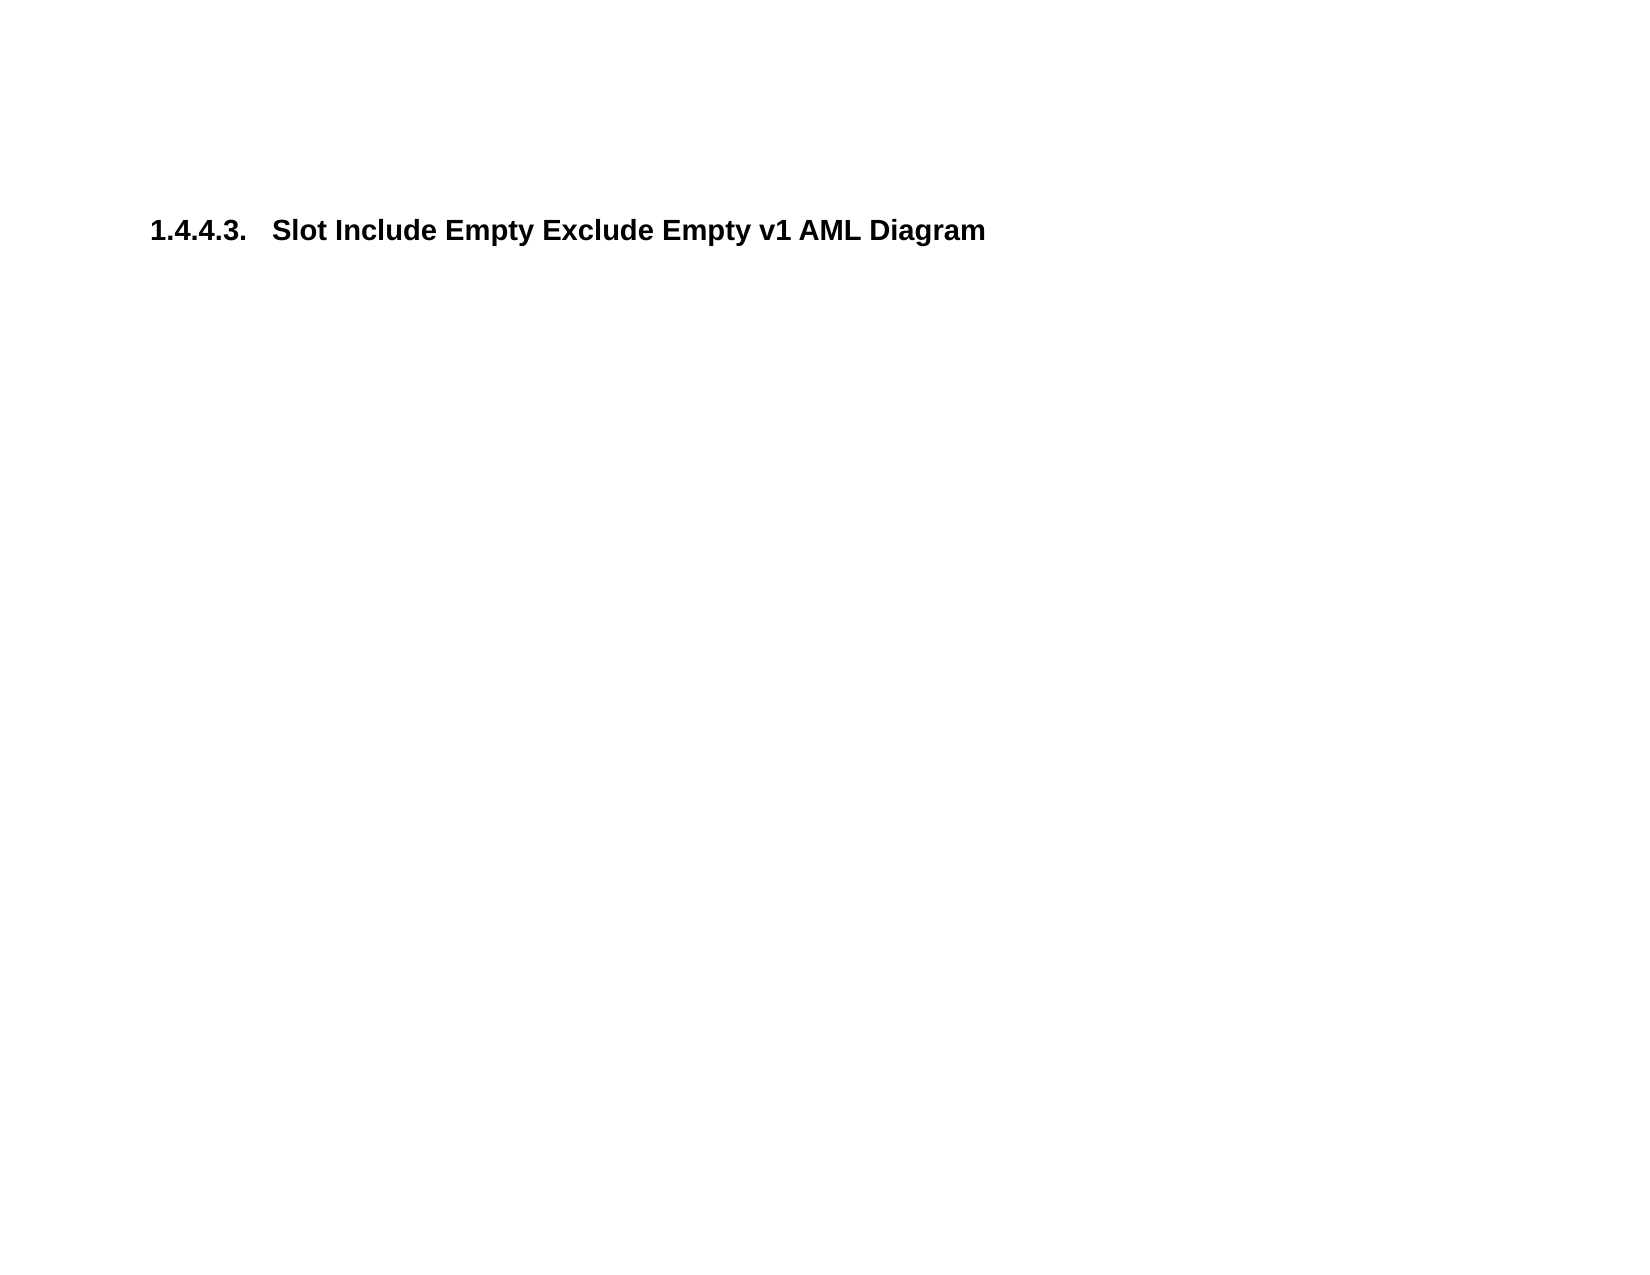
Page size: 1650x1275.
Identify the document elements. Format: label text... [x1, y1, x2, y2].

subtitle Slot Include Empty Exclude Empty v1 AML Diagram [150, 213, 1500, 246]
